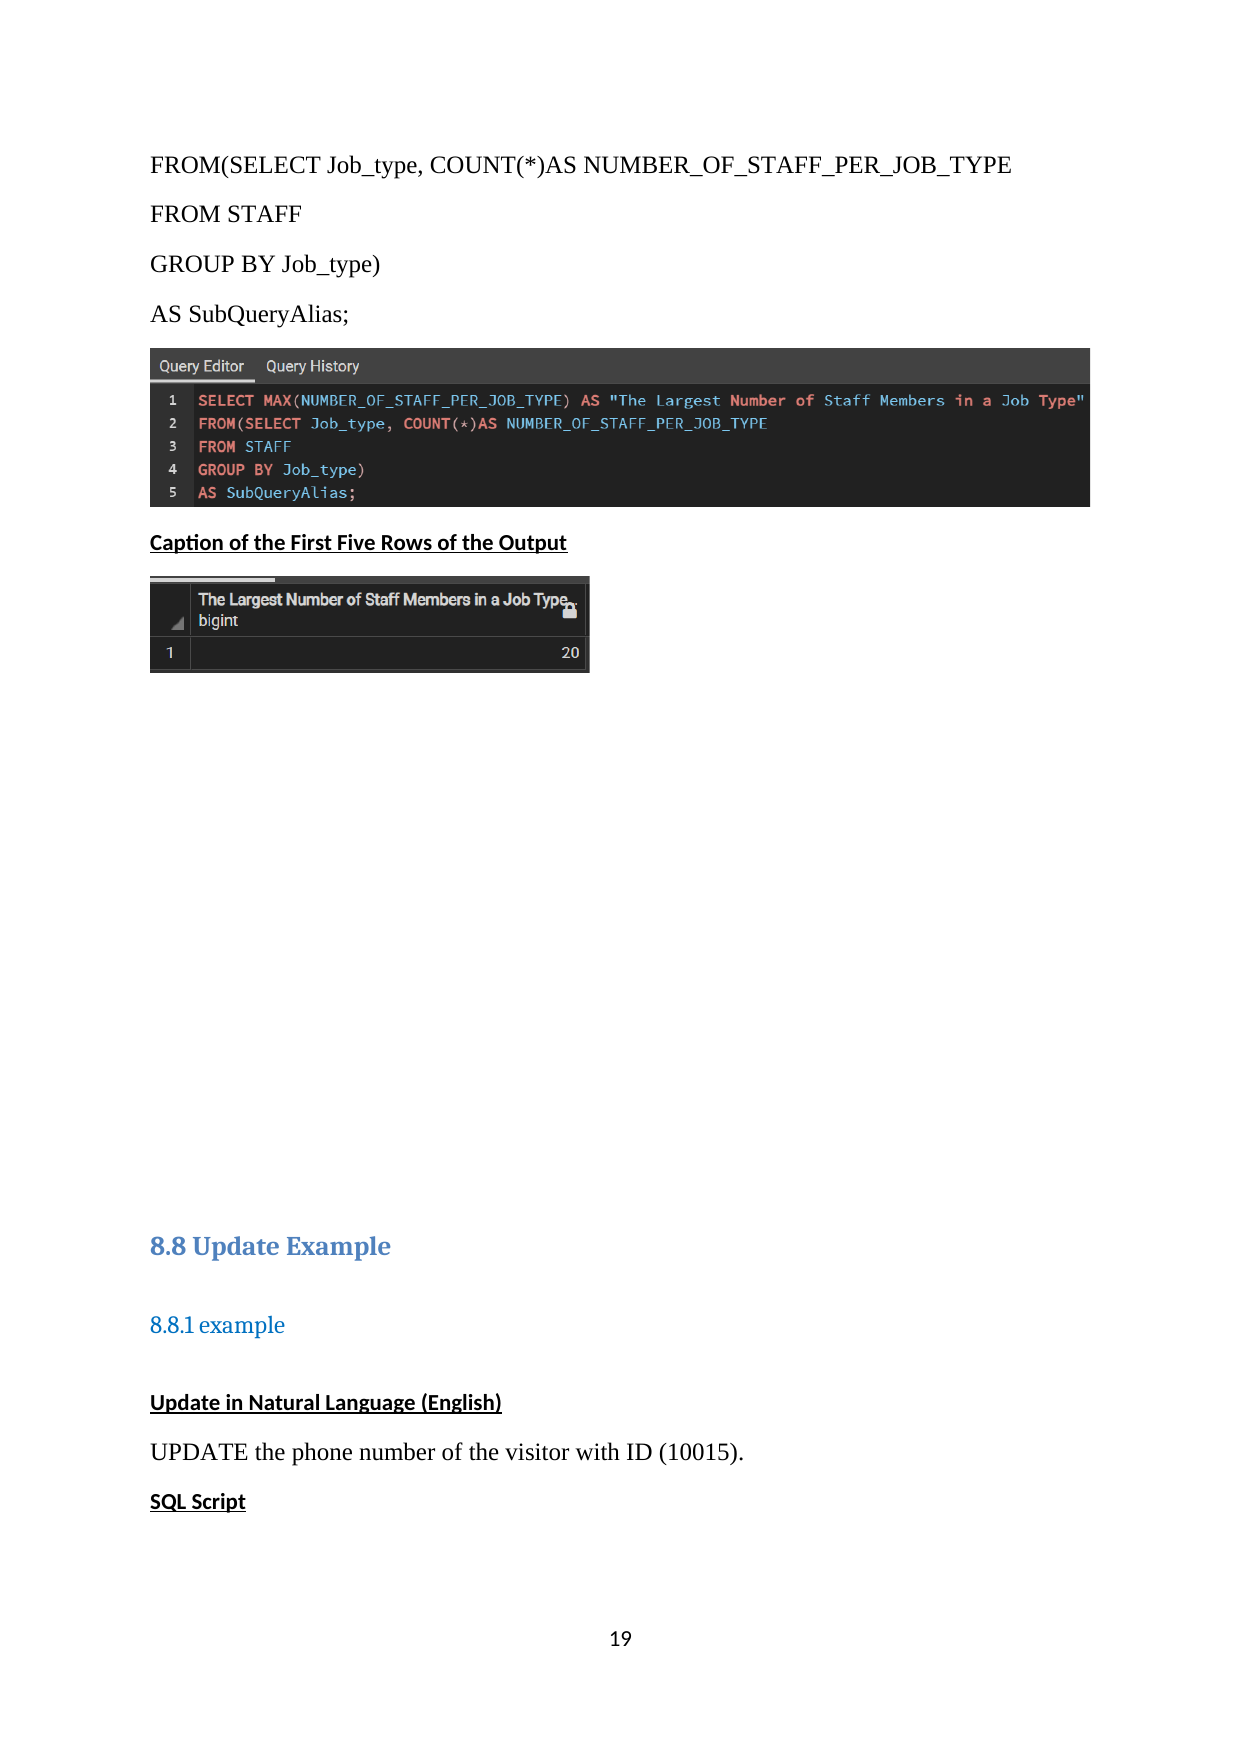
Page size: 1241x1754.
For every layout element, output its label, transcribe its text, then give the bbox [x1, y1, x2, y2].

subtitle 8.8 Update Example [150, 1231, 1090, 1262]
picture [150, 576, 590, 673]
text Update in Natural Language (English) [150, 1388, 1090, 1416]
text FROM(SELECT Job_type, COUNT(*)AS NUMBER_OF_STAFF_PER_JOB_TYPE [150, 150, 1090, 179]
text FROM STAFF [150, 199, 1090, 228]
text UPDATE the phone number of the visitor with ID (10015). [150, 1437, 1090, 1466]
picture [150, 348, 1091, 507]
text Caption of the First Five Rows of the Output [150, 528, 1090, 556]
subtitle 8.8.1 example [150, 1311, 1090, 1339]
text SQL Script [150, 1487, 1090, 1515]
text GROUP BY Job_type) [150, 249, 1090, 278]
text AS SubQueryAlias; [150, 299, 1090, 327]
